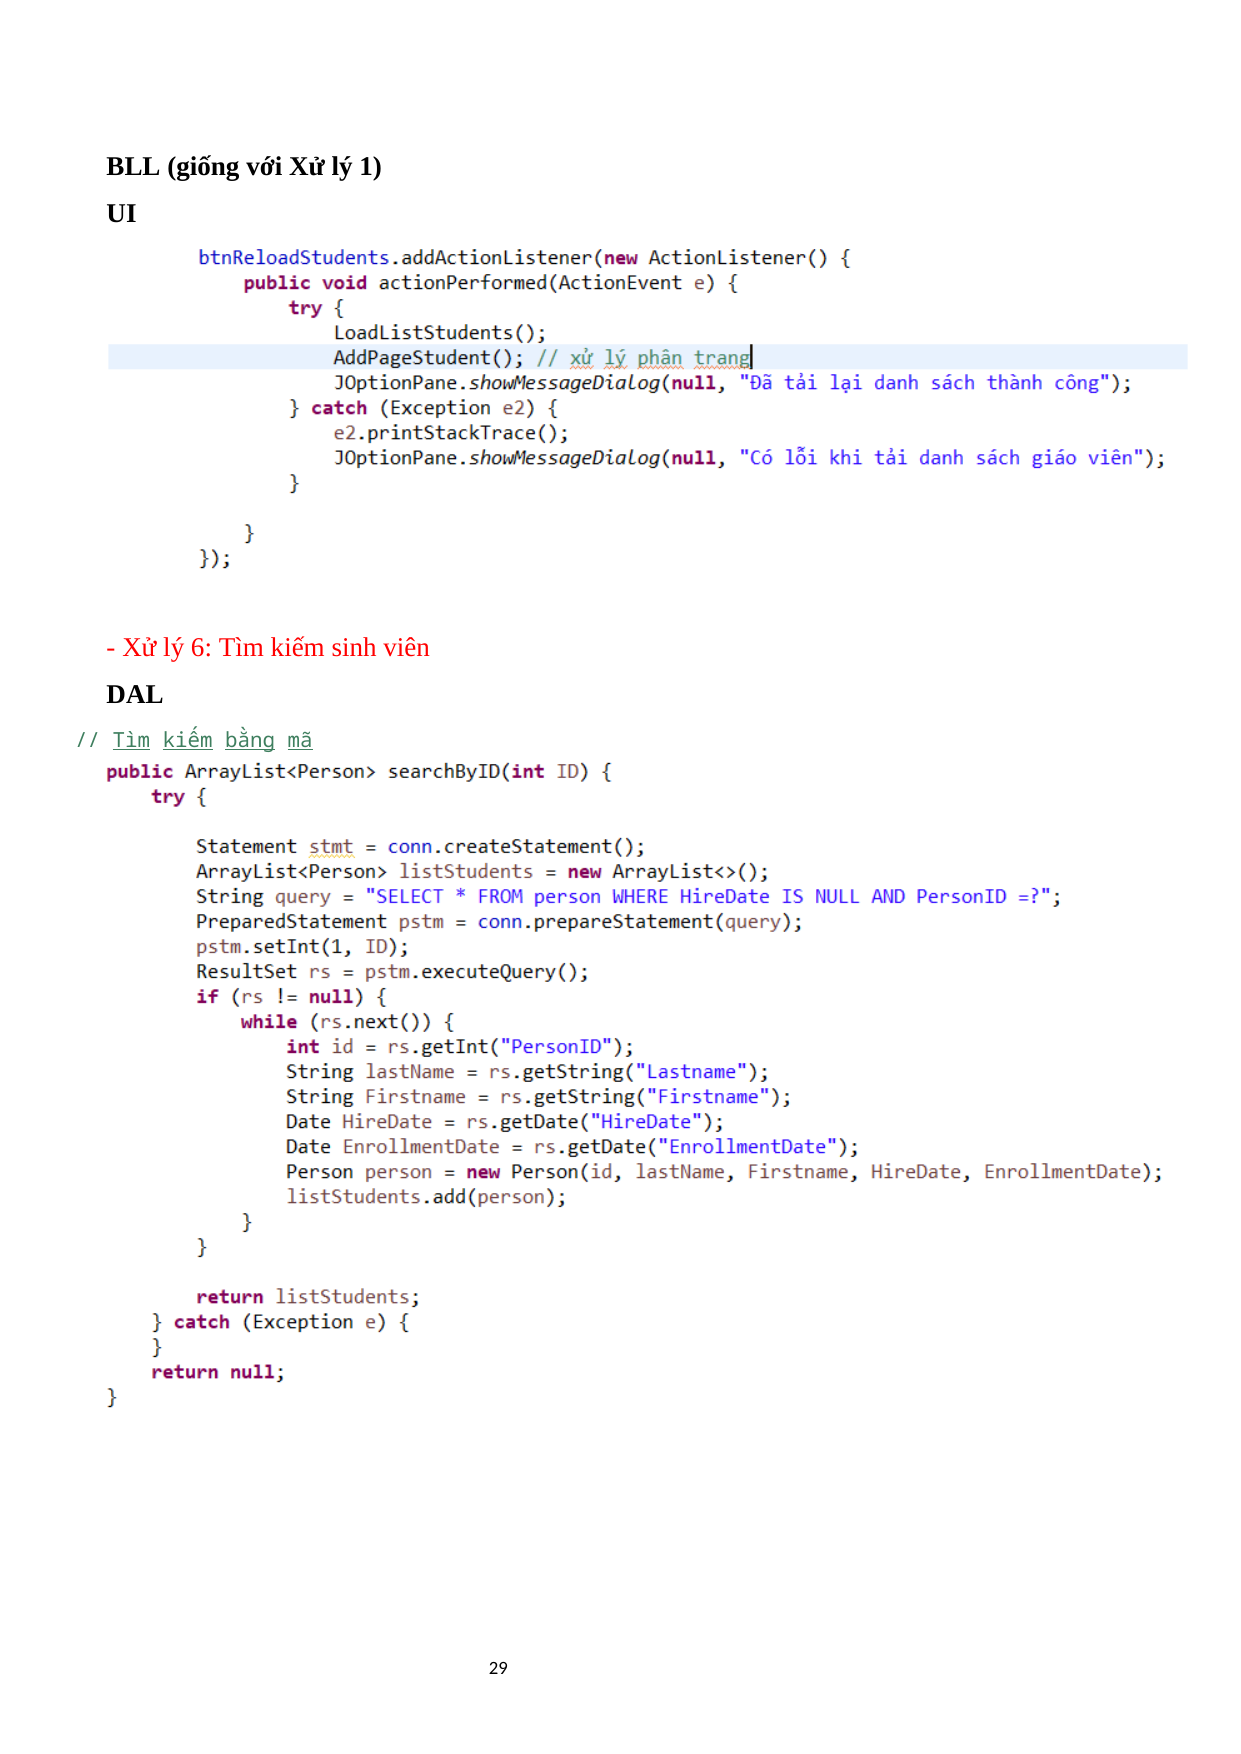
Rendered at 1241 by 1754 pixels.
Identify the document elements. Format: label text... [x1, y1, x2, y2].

picture [106, 243, 1188, 572]
text // Tìm kiếm bằng mã [75, 725, 1203, 753]
picture [75, 753, 1174, 1416]
text DAL [106, 678, 1203, 709]
text BLL (giống với Xử lý 1) [106, 150, 1203, 181]
text - Xử lý 6: Tìm kiếm sinh viên [106, 631, 1203, 663]
text UI [106, 197, 1203, 228]
